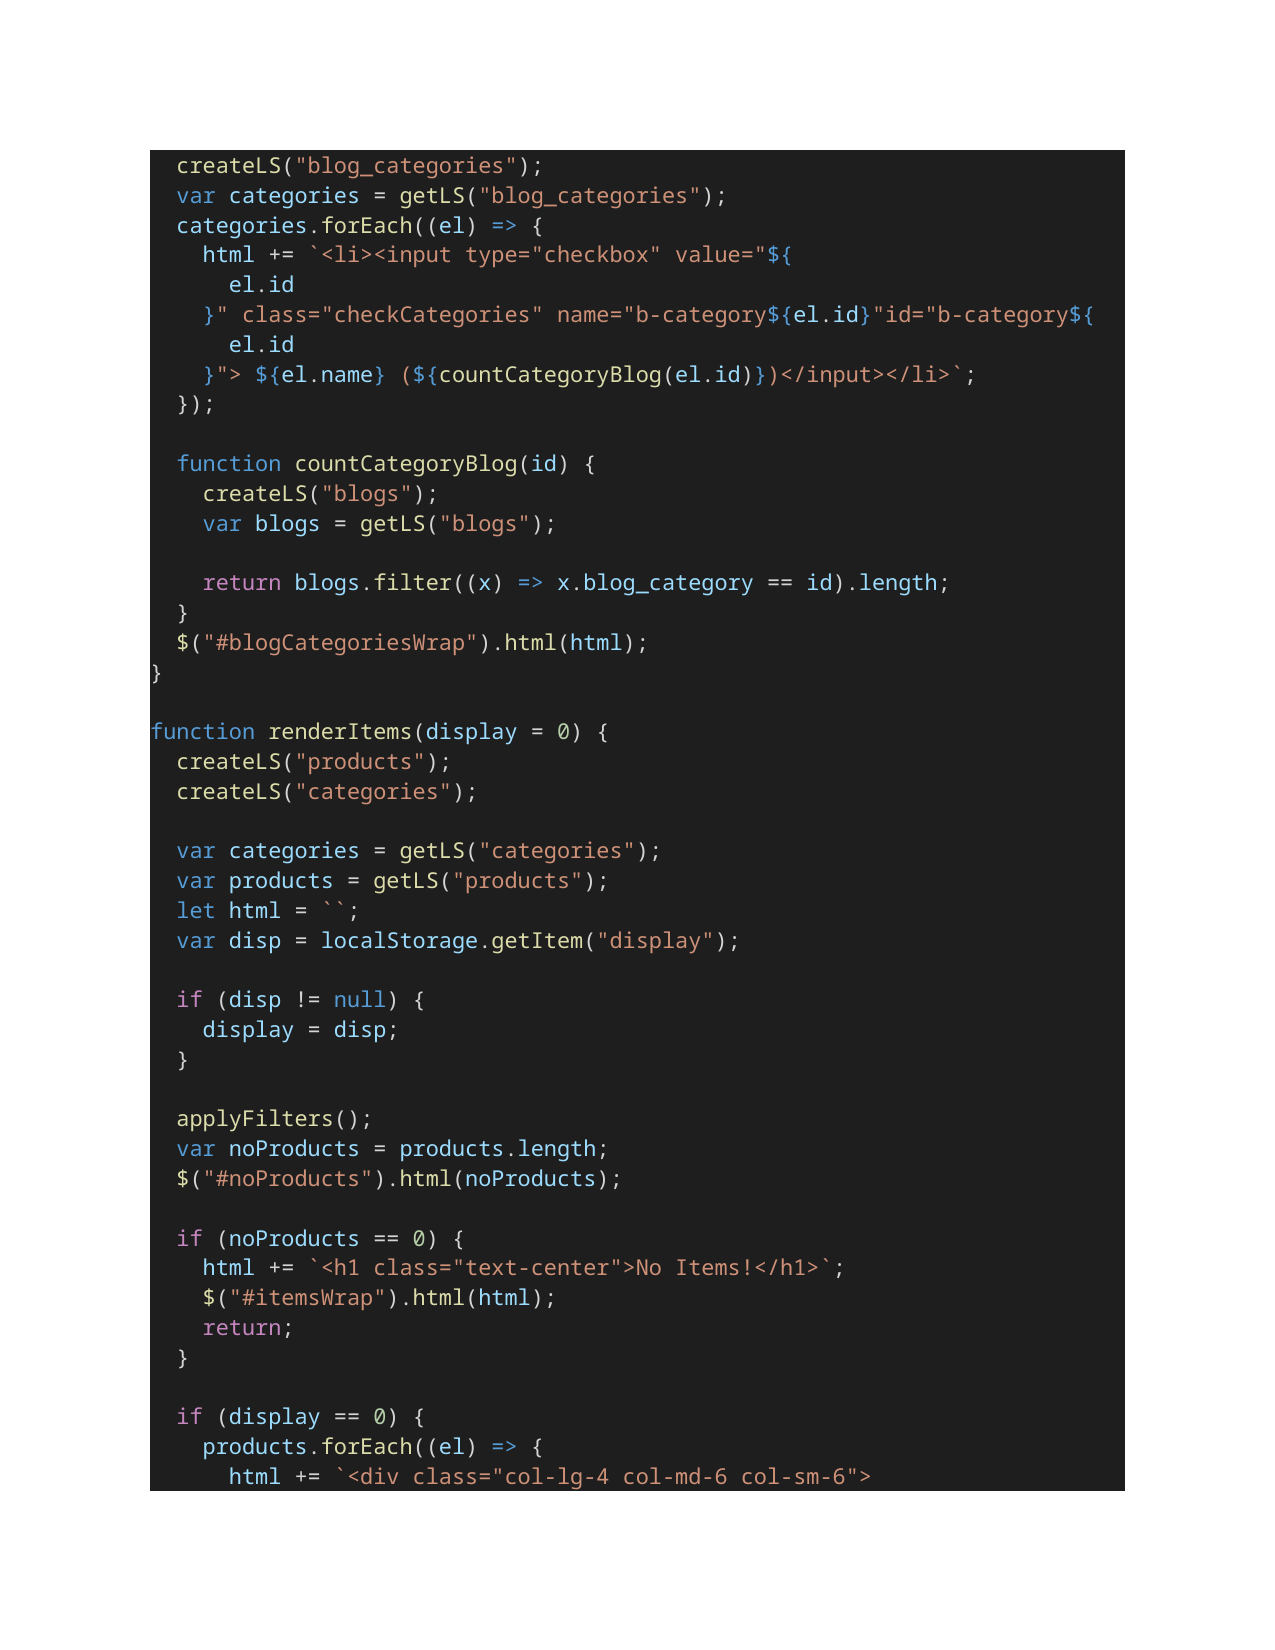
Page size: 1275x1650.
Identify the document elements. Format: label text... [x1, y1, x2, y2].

text } [150, 1044, 1125, 1073]
text var blogs = getLS("blogs"); [150, 507, 1125, 537]
text }" class="checkCategories" name="b-category${el.id}"id="b-category${ [150, 299, 1125, 329]
text }"> ${el.name} (${countCategoryBlog(el.id)})</input></li>`; [150, 358, 1125, 388]
text var noProducts = products.length; [150, 1133, 1125, 1163]
text var categories = getLS("categories"); [150, 835, 1125, 865]
text return; [150, 1312, 1125, 1342]
text if (display == 0) { [150, 1401, 1125, 1431]
text $("#noProducts").html(noProducts); [150, 1163, 1125, 1193]
text }); [150, 388, 1125, 418]
text var products = getLS("products"); [150, 865, 1125, 895]
text function countCategoryBlog(id) { [150, 448, 1125, 478]
text categories.forEach((el) => { [150, 209, 1125, 239]
text let html = ``; [150, 895, 1125, 924]
text } [150, 597, 1125, 627]
text createLS("blogs"); [150, 478, 1125, 507]
text el.id [150, 329, 1125, 358]
text } [150, 1342, 1125, 1371]
text display = disp; [150, 1014, 1125, 1044]
text var categories = getLS("blog_categories"); [150, 180, 1125, 209]
text html += `<li><input type="checkbox" value="${ [150, 239, 1125, 269]
text var disp = localStorage.getItem("display"); [150, 924, 1125, 954]
text html += `<h1 class="text-center">No Items!</h1>`; [150, 1252, 1125, 1282]
text createLS("blog_categories"); [150, 150, 1125, 180]
text createLS("products"); [150, 746, 1125, 776]
text products.forEach((el) => { [150, 1431, 1125, 1461]
text applyFilters(); [150, 1103, 1125, 1133]
text $("#itemsWrap").html(html); [150, 1282, 1125, 1312]
text el.id [150, 269, 1125, 299]
text if (noProducts == 0) { [150, 1222, 1125, 1252]
text } [150, 656, 1125, 686]
text html += `<div class="col-lg-4 col-md-6 col-sm-6"> [150, 1461, 1125, 1491]
text createLS("categories"); [150, 776, 1125, 805]
text return blogs.filter((x) => x.blog_category == id).length; [150, 567, 1125, 597]
text $("#blogCategoriesWrap").html(html); [150, 627, 1125, 656]
text if (disp != null) { [150, 984, 1125, 1014]
text function renderItems(display = 0) { [150, 716, 1125, 746]
